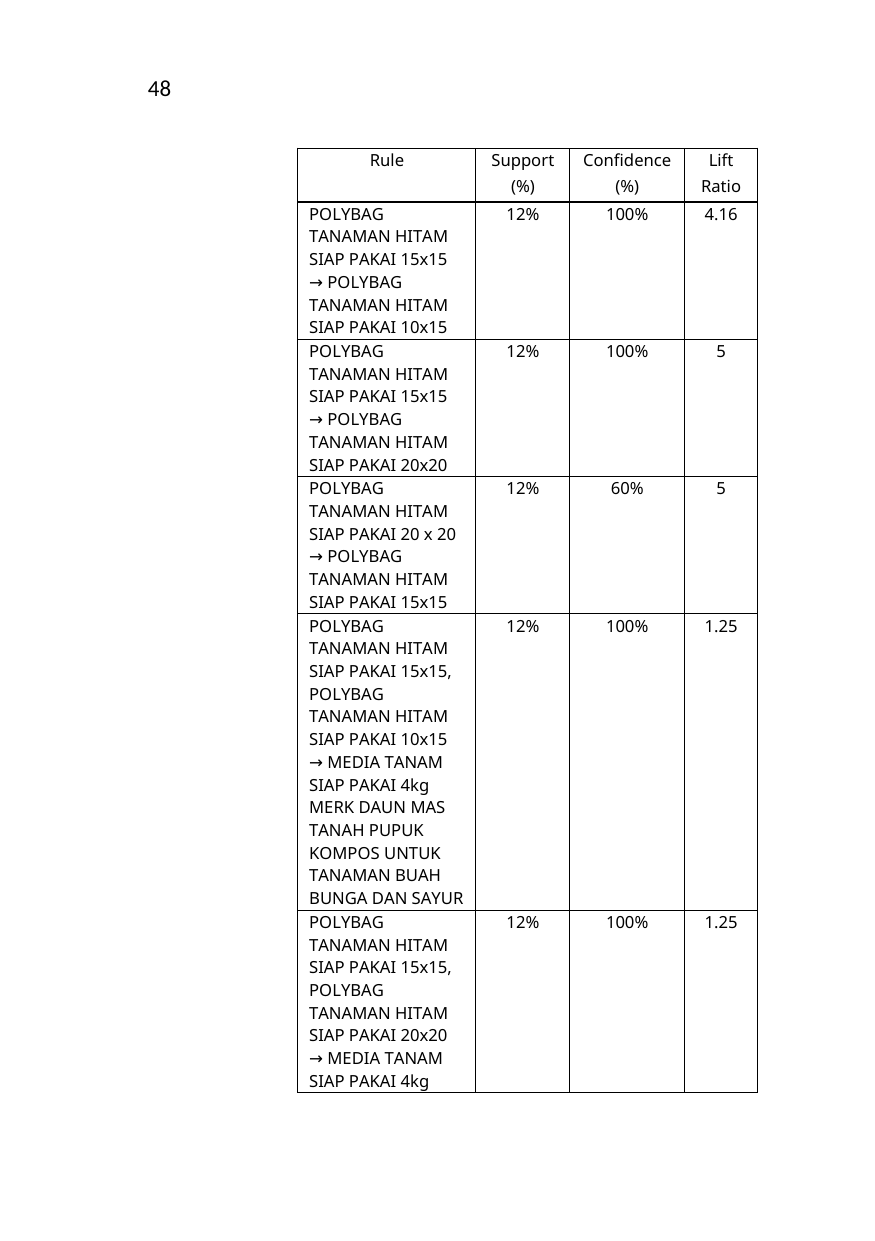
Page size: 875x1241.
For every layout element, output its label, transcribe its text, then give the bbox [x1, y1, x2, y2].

table_cell 100% [570, 340, 684, 476]
table_cell 100% [570, 911, 684, 1092]
table_cell 12% [476, 340, 569, 476]
table_cell POLYBAG TANAMAN HITAM SIAP PAKAI 15x15, POLYBAG TANAMAN HITAM SIAP PAKAI 10x15 → MEDIA TANAM SIAP PAKAI 4kg MERK DAUN MAS TANAH PUPUK KOMPOS UNTUK TANAMAN BUAH BUNGA DAN SAYUR [298, 614, 475, 909]
table_cell 5 [685, 477, 757, 613]
table_cell 12% [476, 477, 569, 613]
table_cell 12% [476, 911, 569, 1092]
table_cell POLYBAG TANAMAN HITAM SIAP PAKAI 20 x 20 → POLYBAG TANAMAN HITAM SIAP PAKAI 15x15 [298, 477, 475, 613]
table_cell POLYBAG TANAMAN HITAM SIAP PAKAI 15x15 → POLYBAG TANAMAN HITAM SIAP PAKAI 10x15 [298, 203, 475, 339]
table_cell 12% [476, 614, 569, 909]
table_header Rule [298, 149, 475, 201]
table_header Lift Ratio [685, 149, 757, 201]
table_cell 60% [570, 477, 684, 613]
table_cell 1.25 [685, 614, 757, 909]
table_header Confidence (%) [570, 149, 684, 201]
table_cell 100% [570, 614, 684, 909]
table_cell 1.25 [685, 911, 757, 1092]
table_header Support (%) [476, 149, 569, 201]
table_cell POLYBAG TANAMAN HITAM SIAP PAKAI 15x15 → POLYBAG TANAMAN HITAM SIAP PAKAI 20x20 [298, 340, 475, 476]
table_cell 100% [570, 203, 684, 339]
table_cell 12% [476, 203, 569, 339]
table_cell 4.16 [685, 203, 757, 339]
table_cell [298, 911, 475, 1092]
table_cell 5 [685, 340, 757, 476]
